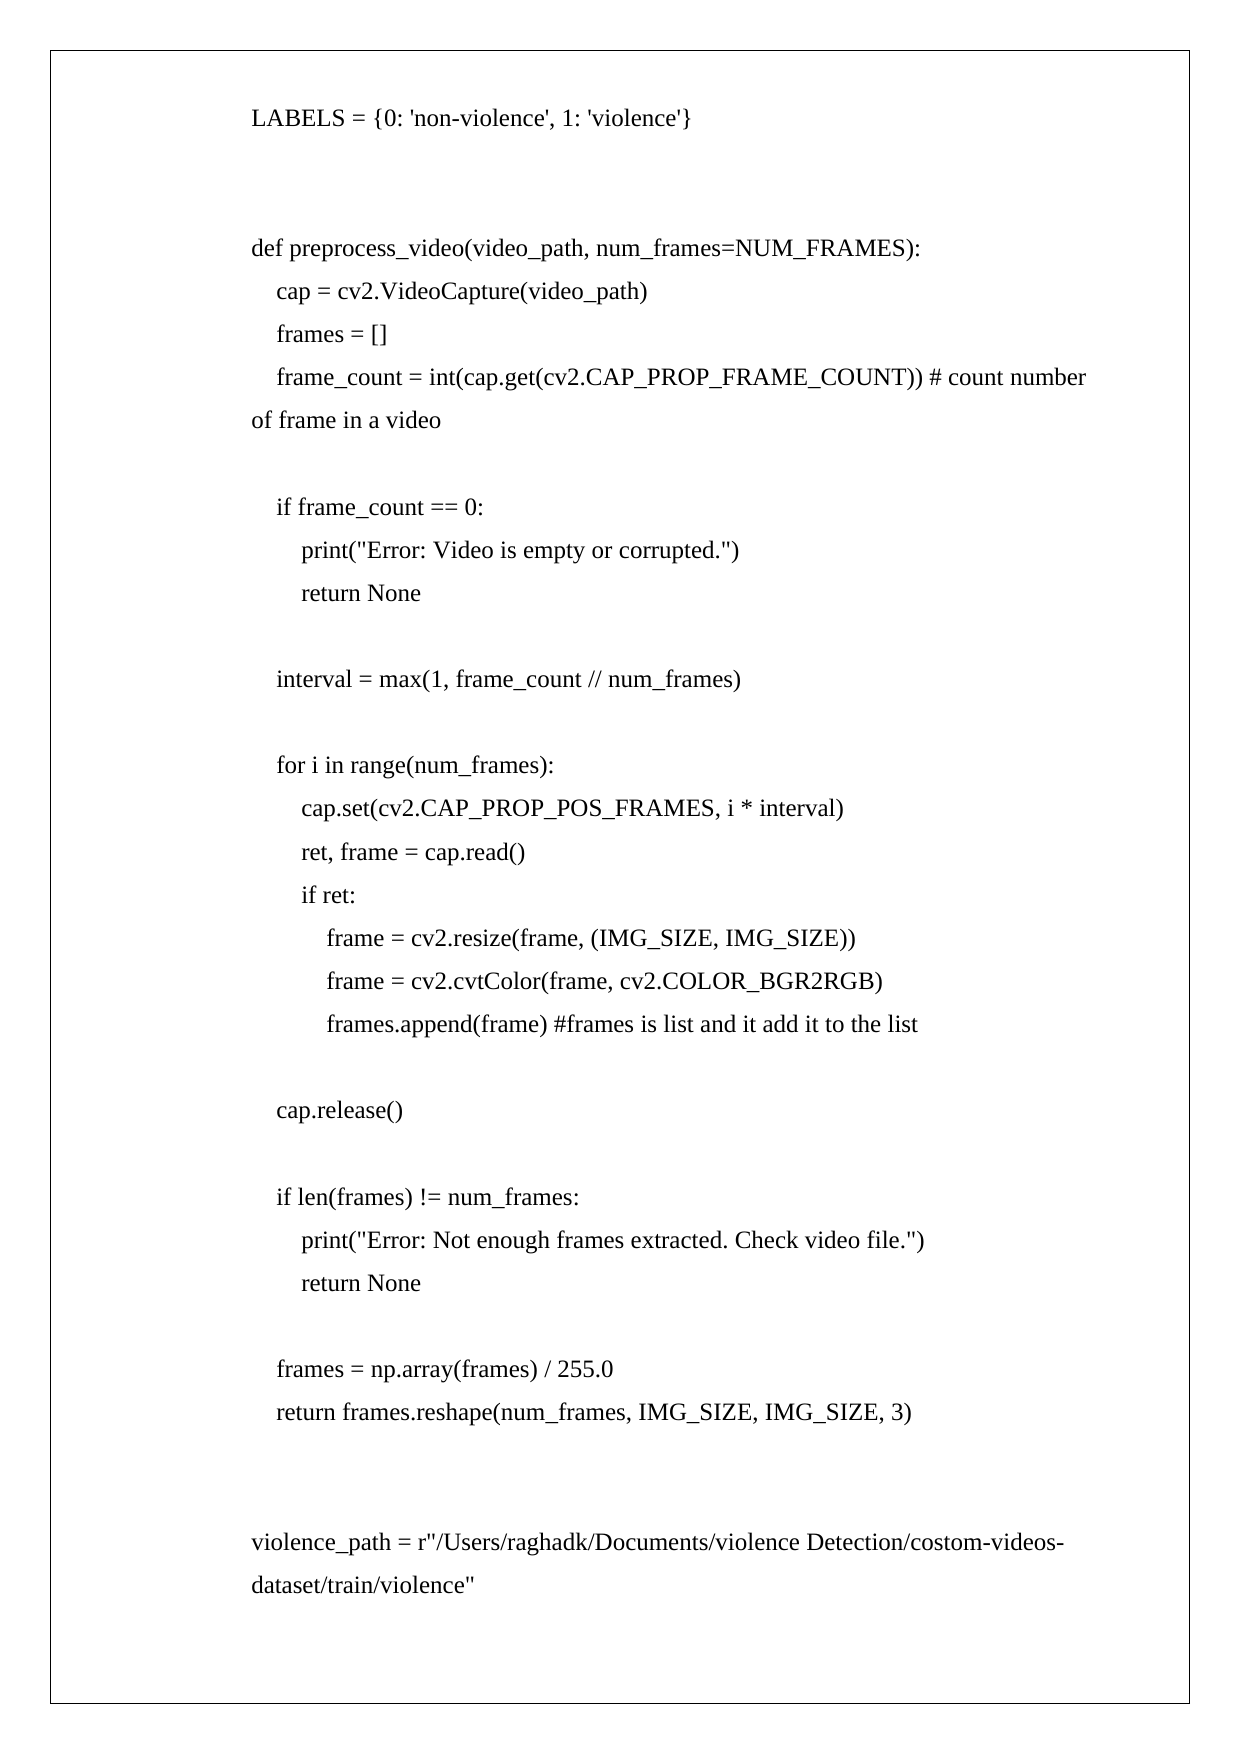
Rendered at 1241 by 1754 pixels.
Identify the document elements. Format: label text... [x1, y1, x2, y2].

text frames.append(frame) #frames is list and it add it to the list [251, 1009, 1093, 1038]
text print("Error: Not enough frames extracted. Check video file.") [251, 1225, 1093, 1253]
text frame_count = int(cap.get(cv2.CAP_PROP_FRAME_COUNT)) # count number of frame in a video [251, 362, 1093, 434]
text if frame_count == 0: [251, 492, 1093, 520]
text violence_path = r"/Users/raghadk/Documents/violence Detection/costom-videos-dataset/train/violence" [251, 1527, 1093, 1598]
text frame = cv2.resize(frame, (IMG_SIZE, IMG_SIZE)) [251, 923, 1093, 952]
text def preprocess_video(video_path, num_frames=NUM_FRAMES): [251, 233, 1093, 262]
text cap.release() [251, 1095, 1093, 1124]
text cap = cv2.VideoCapture(video_path) [251, 276, 1093, 305]
text cap.set(cv2.CAP_PROP_POS_FRAMES, i * interval) [251, 793, 1093, 822]
text LABELS = {0: 'non-violence', 1: 'violence'} [251, 103, 1093, 132]
text print("Error: Video is empty or corrupted.") [251, 535, 1093, 563]
text return None [251, 578, 1093, 607]
text if ret: [251, 880, 1093, 908]
text frame = cv2.cvtColor(frame, cv2.COLOR_BGR2RGB) [251, 966, 1093, 995]
text interval = max(1, frame_count // num_frames) [251, 664, 1093, 693]
text ret, frame = cap.read() [251, 837, 1093, 865]
text for i in range(num_frames): [251, 750, 1093, 779]
text return None [251, 1268, 1093, 1297]
text frames = np.array(frames) / 255.0 [251, 1354, 1093, 1383]
text return frames.reshape(num_frames, IMG_SIZE, IMG_SIZE, 3) [251, 1397, 1093, 1426]
text frames = [] [251, 319, 1093, 348]
text if len(frames) != num_frames: [251, 1182, 1093, 1210]
